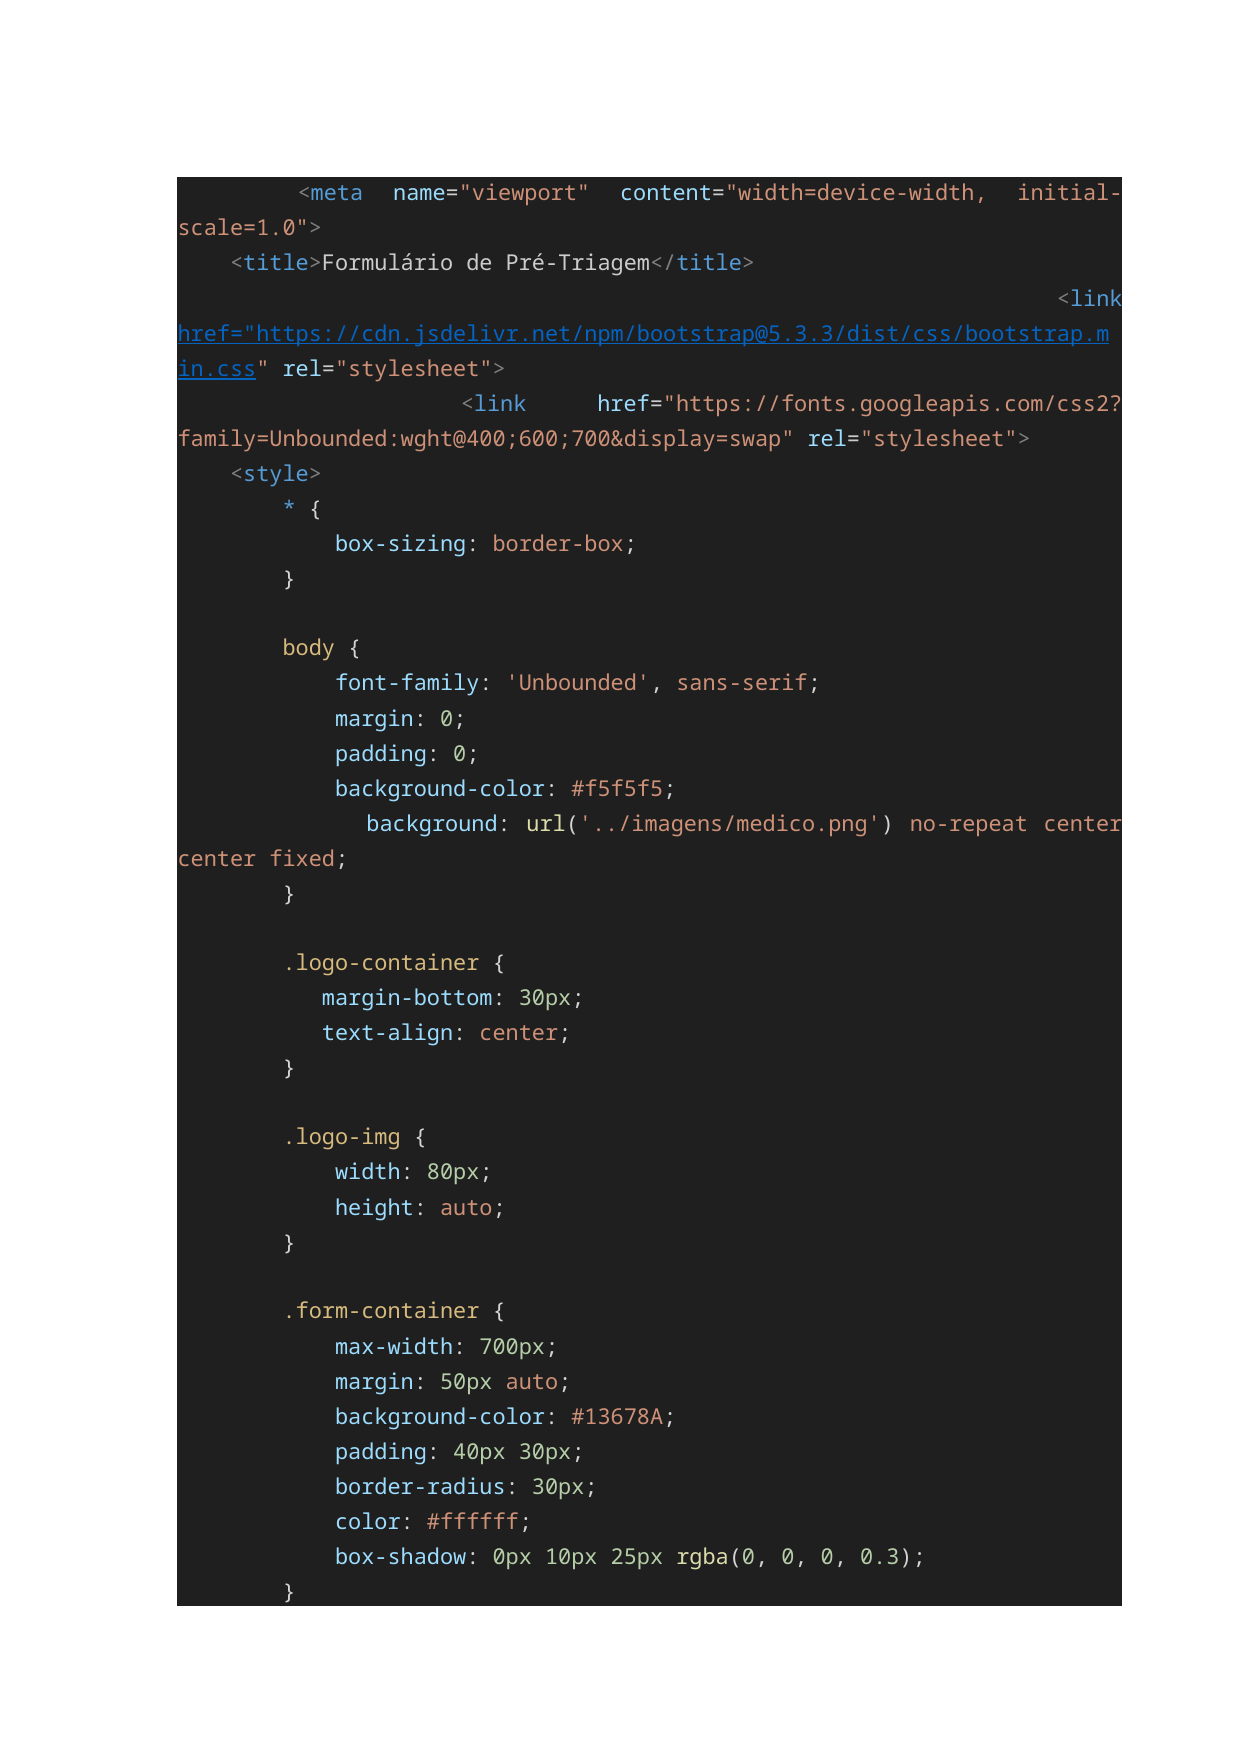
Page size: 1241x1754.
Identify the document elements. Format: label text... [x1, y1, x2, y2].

text body { [177, 632, 1122, 662]
text } [177, 1227, 1122, 1256]
text text-align: center; [177, 1017, 1122, 1047]
text height: auto; [177, 1191, 1122, 1221]
text .logo-img { [177, 1121, 1122, 1151]
text <link href="https://fonts.googleapis.com/css2?family=Unbounded:wght@400;600;700&display=swap" rel="stylesheet"> [177, 388, 1122, 453]
text border-radius: 30px; [177, 1471, 1122, 1501]
text padding: 0; [177, 738, 1122, 767]
text background: url('../imagens/medico.png') no-repeat center center fixed; [177, 808, 1122, 873]
text <meta name="viewport" content="width=device-width, initial-scale=1.0"> [177, 177, 1122, 242]
text background-color: #f5f5f5; [177, 773, 1122, 802]
text .form-container { [177, 1296, 1122, 1325]
text font-family: 'Unbounded', sans-serif; [177, 667, 1122, 697]
text background-color: #13678A; [177, 1401, 1122, 1431]
text .logo-container { [177, 947, 1122, 977]
text color: #ffffff; [177, 1506, 1122, 1536]
text width: 80px; [177, 1156, 1122, 1186]
text padding: 40px 30px; [177, 1436, 1122, 1466]
text <title>Formulário de Pré-Triagem</title> [177, 247, 1122, 277]
text margin: 50px auto; [177, 1366, 1122, 1396]
text } [177, 878, 1122, 908]
text <style> [177, 458, 1122, 488]
text margin-bottom: 30px; [177, 982, 1122, 1012]
text max-width: 700px; [177, 1331, 1122, 1360]
text box-shadow: 0px 10px 25px rgba(0, 0, 0, 0.3); [177, 1541, 1122, 1571]
text } [177, 1052, 1122, 1082]
text box-sizing: border-box; [177, 528, 1122, 558]
text } [177, 1576, 1122, 1606]
text margin: 0; [177, 702, 1122, 732]
text <link href="https://cdn.jsdelivr.net/npm/bootstrap@5.3.3/dist/css/bootstrap.min.css" rel="stylesheet"> [177, 282, 1122, 382]
text * { [177, 493, 1122, 523]
text } [177, 563, 1122, 593]
